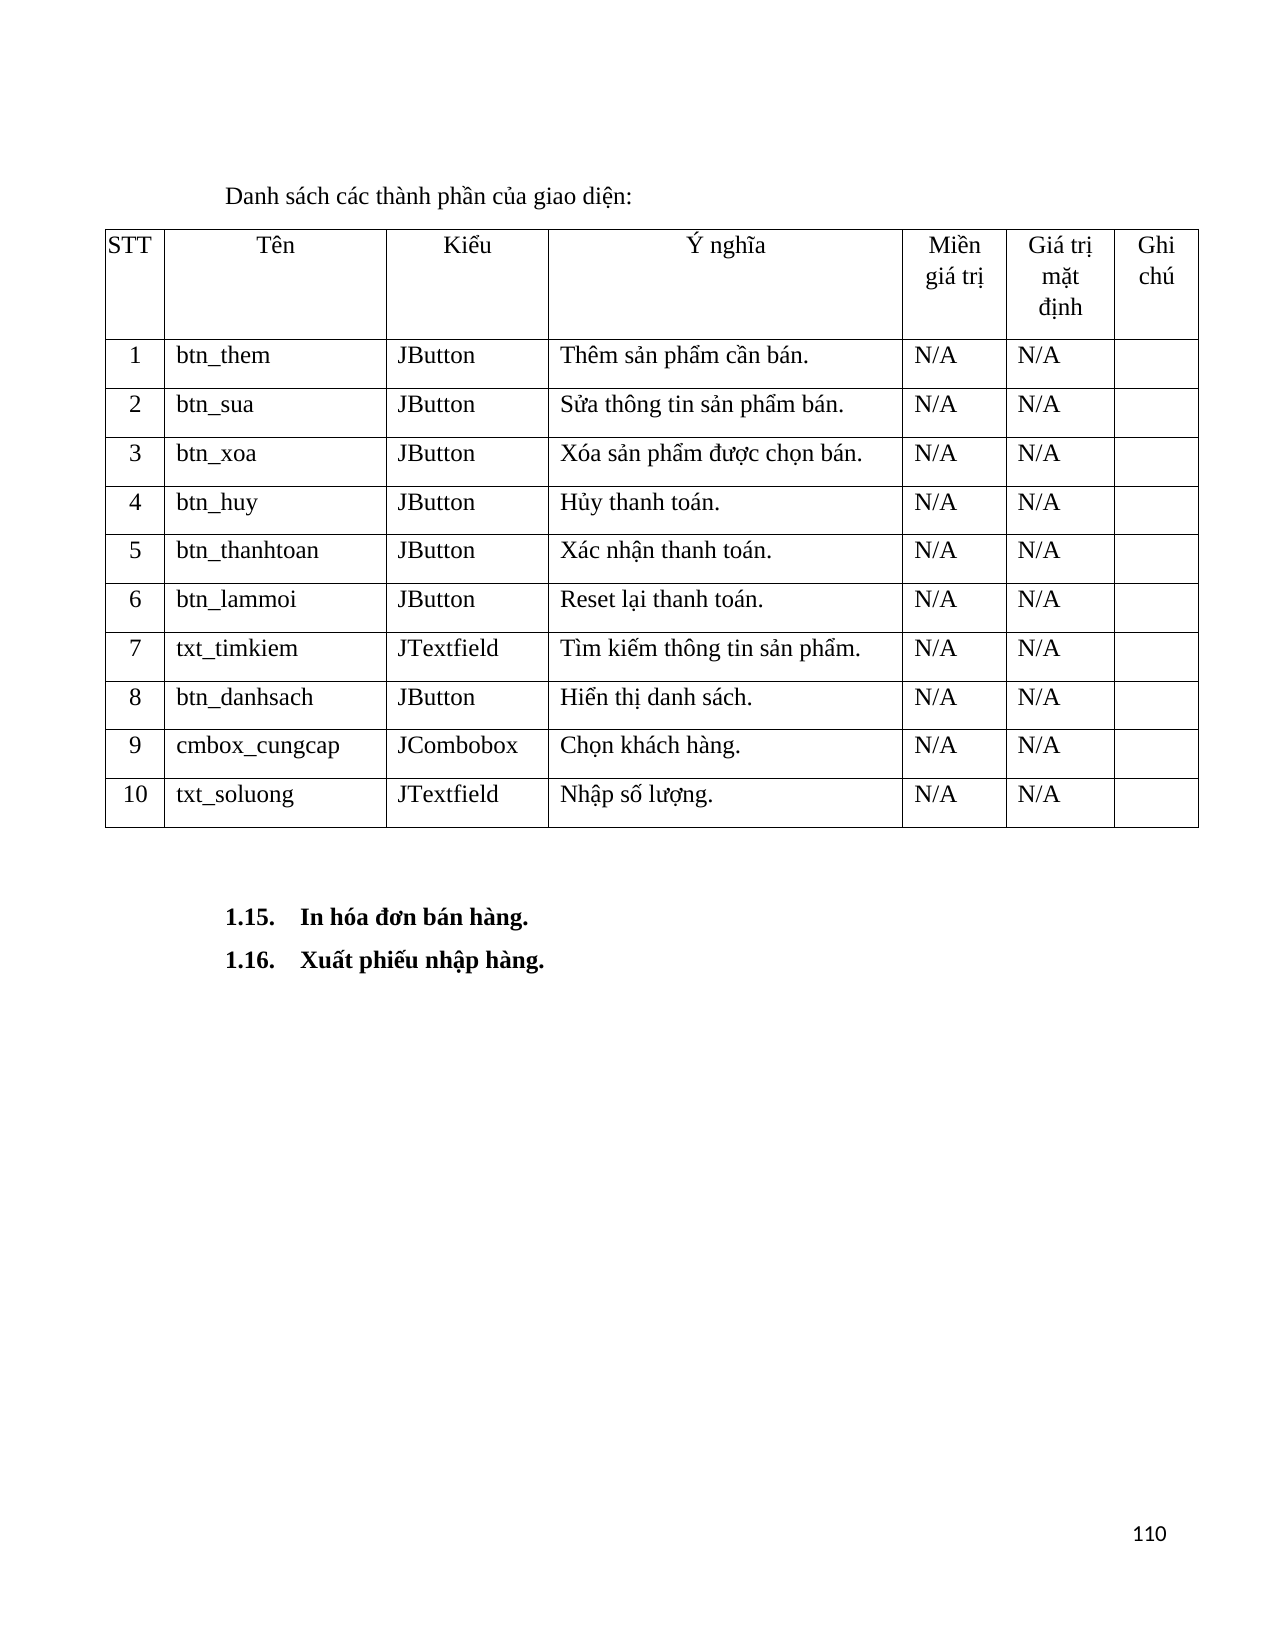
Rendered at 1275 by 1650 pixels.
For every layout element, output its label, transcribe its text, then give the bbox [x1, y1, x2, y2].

table_cell JTextfield [387, 633, 548, 681]
table_cell 3 [106, 438, 164, 486]
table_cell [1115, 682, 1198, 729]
table_header Ghi chú [1115, 230, 1198, 339]
table_cell btn_them [165, 340, 386, 388]
table_cell btn_danhsach [165, 682, 386, 729]
table_cell [1115, 584, 1198, 632]
table_cell [1115, 633, 1198, 681]
table_cell Reset lại thanh toán. [549, 584, 902, 632]
table_cell 2 [106, 389, 164, 437]
table_cell btn_lammoi [165, 584, 386, 632]
table_cell 7 [106, 633, 164, 681]
table_cell Thêm sản phẩm cần bán. [549, 340, 902, 388]
list Danh sách các thành phần của giao diện: [225, 181, 1167, 210]
table_header STT [106, 230, 164, 339]
table_cell JButton [387, 389, 548, 437]
table_cell N/A [1007, 633, 1114, 681]
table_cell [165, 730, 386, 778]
table_cell txt_timkiem [165, 633, 386, 681]
table_cell N/A [1007, 584, 1114, 632]
table_cell Tìm kiếm thông tin sản phẩm. [549, 633, 902, 681]
table_cell N/A [903, 340, 1006, 388]
list Xuất phiếu nhập hàng. [225, 945, 1167, 974]
list In hóa đơn bán hàng. [225, 902, 1167, 931]
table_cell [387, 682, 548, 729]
table_cell JButton [387, 487, 548, 534]
table_cell N/A [1007, 389, 1114, 437]
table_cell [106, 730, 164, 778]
table_cell Xóa sản phẩm được chọn bán. [549, 438, 902, 486]
table_cell 8 [106, 682, 164, 729]
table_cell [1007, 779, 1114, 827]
table_cell 6 [106, 584, 164, 632]
table_cell Hủy thanh toán. [549, 487, 902, 534]
table_cell N/A [903, 584, 1006, 632]
table_cell JButton [387, 438, 548, 486]
table_cell JButton [387, 535, 548, 583]
table_cell N/A [1007, 438, 1114, 486]
table_cell JButton [387, 340, 548, 388]
table_cell btn_sua [165, 389, 386, 437]
table_cell 1 [106, 340, 164, 388]
table_header Miền giá trị [903, 230, 1006, 339]
table_cell 5 [106, 535, 164, 583]
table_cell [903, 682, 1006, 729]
table_cell btn_thanhtoan [165, 535, 386, 583]
table_cell [1115, 389, 1198, 437]
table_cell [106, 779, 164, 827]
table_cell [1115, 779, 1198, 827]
table_cell Sửa thông tin sản phẩm bán. [549, 389, 902, 437]
table_cell 4 [106, 487, 164, 534]
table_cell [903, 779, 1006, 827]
table_cell N/A [903, 389, 1006, 437]
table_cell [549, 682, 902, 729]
table_cell Xác nhận thanh toán. [549, 535, 902, 583]
table_header Ý nghĩa [549, 230, 902, 339]
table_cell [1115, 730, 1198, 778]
table_cell N/A [903, 535, 1006, 583]
table_cell [1115, 438, 1198, 486]
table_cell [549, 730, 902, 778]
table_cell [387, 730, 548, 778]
table_header Kiểu [387, 230, 548, 339]
table_cell N/A [1007, 487, 1114, 534]
table_cell [1115, 340, 1198, 388]
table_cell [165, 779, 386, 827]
table_cell [1115, 535, 1198, 583]
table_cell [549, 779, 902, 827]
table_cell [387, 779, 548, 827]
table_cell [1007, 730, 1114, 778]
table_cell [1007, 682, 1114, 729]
table_cell JButton [387, 584, 548, 632]
table_cell btn_huy [165, 487, 386, 534]
table_cell N/A [1007, 340, 1114, 388]
table_cell N/A [903, 487, 1006, 534]
table_header Giá trị mặt định [1007, 230, 1114, 339]
table_cell N/A [903, 633, 1006, 681]
table_cell N/A [903, 438, 1006, 486]
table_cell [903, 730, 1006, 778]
table_cell N/A [1007, 535, 1114, 583]
table_header Tên [165, 230, 386, 339]
table_cell btn_xoa [165, 438, 386, 486]
table_cell [1115, 487, 1198, 534]
